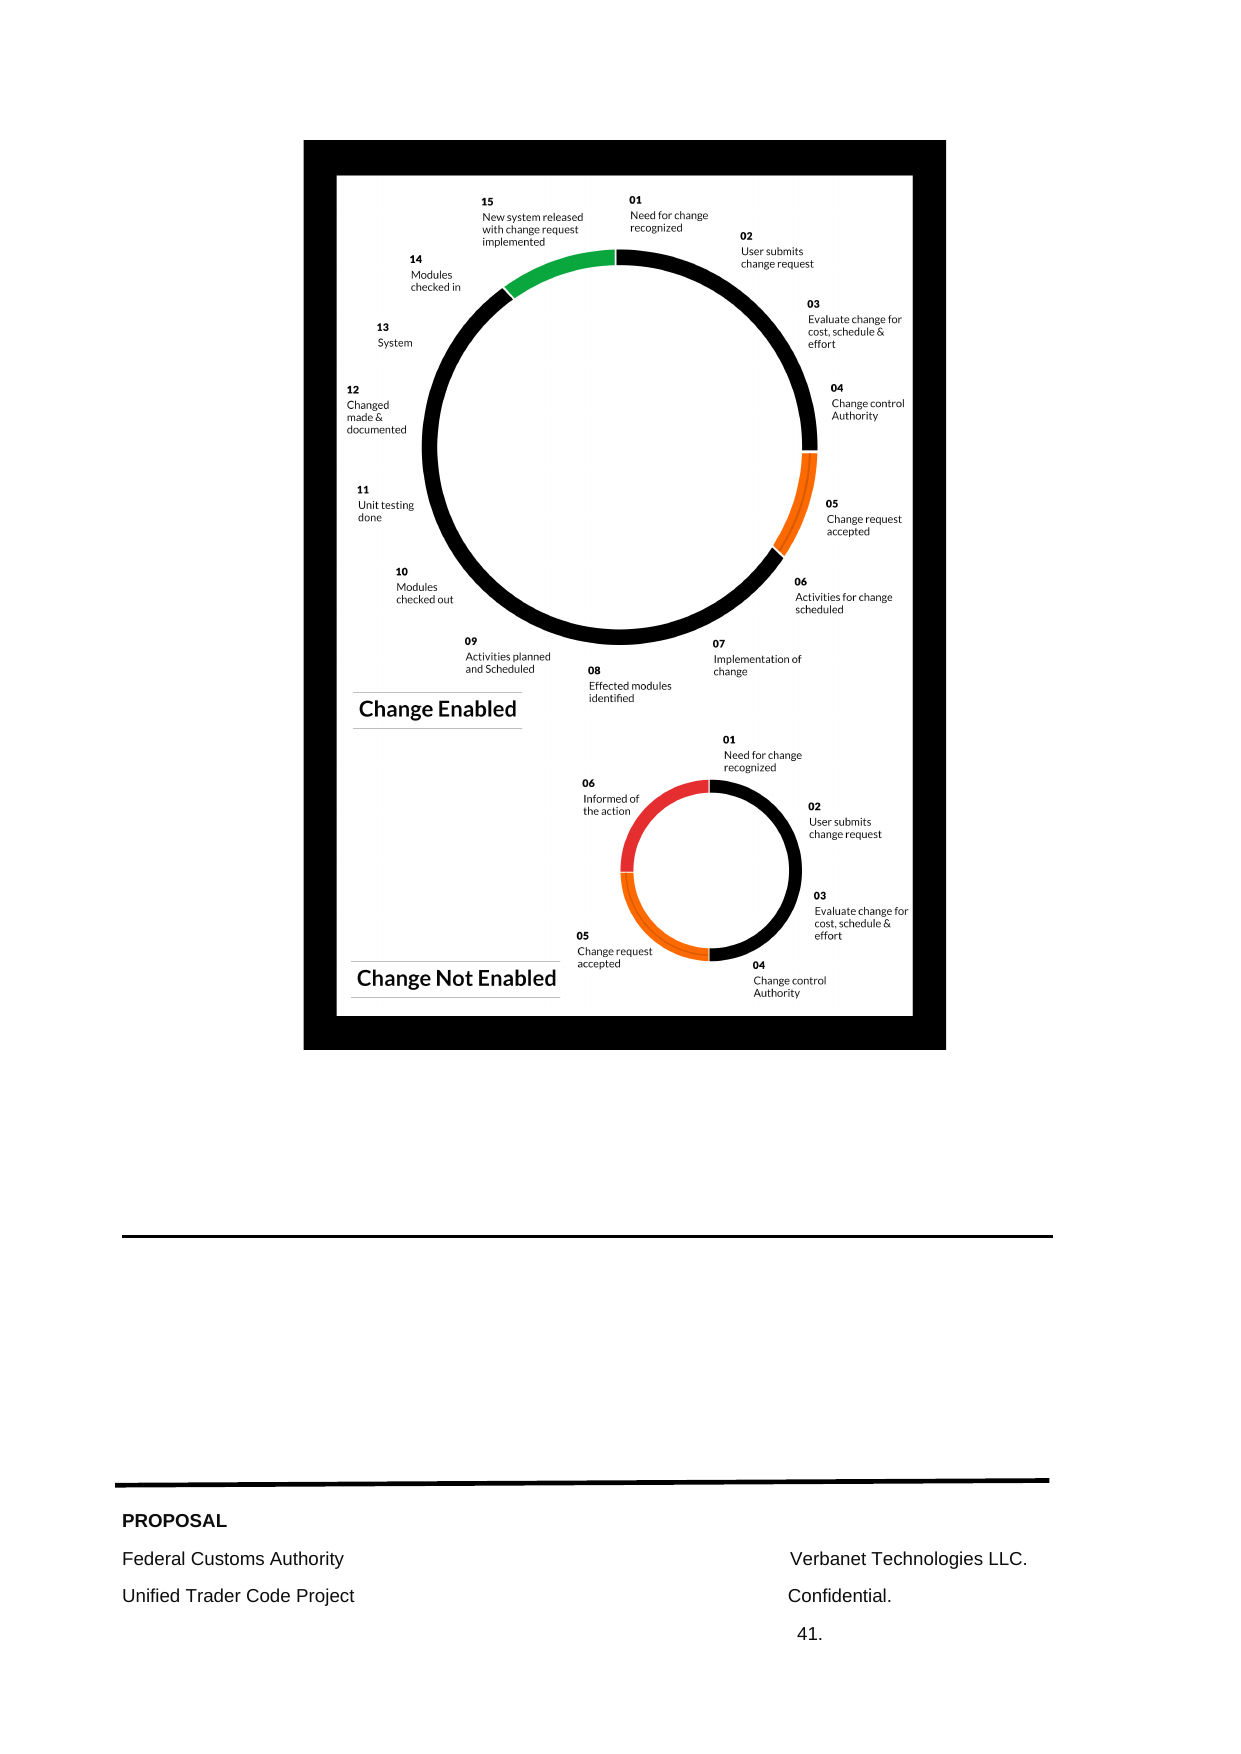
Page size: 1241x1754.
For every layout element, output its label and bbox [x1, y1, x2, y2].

picture [303, 140, 947, 1050]
